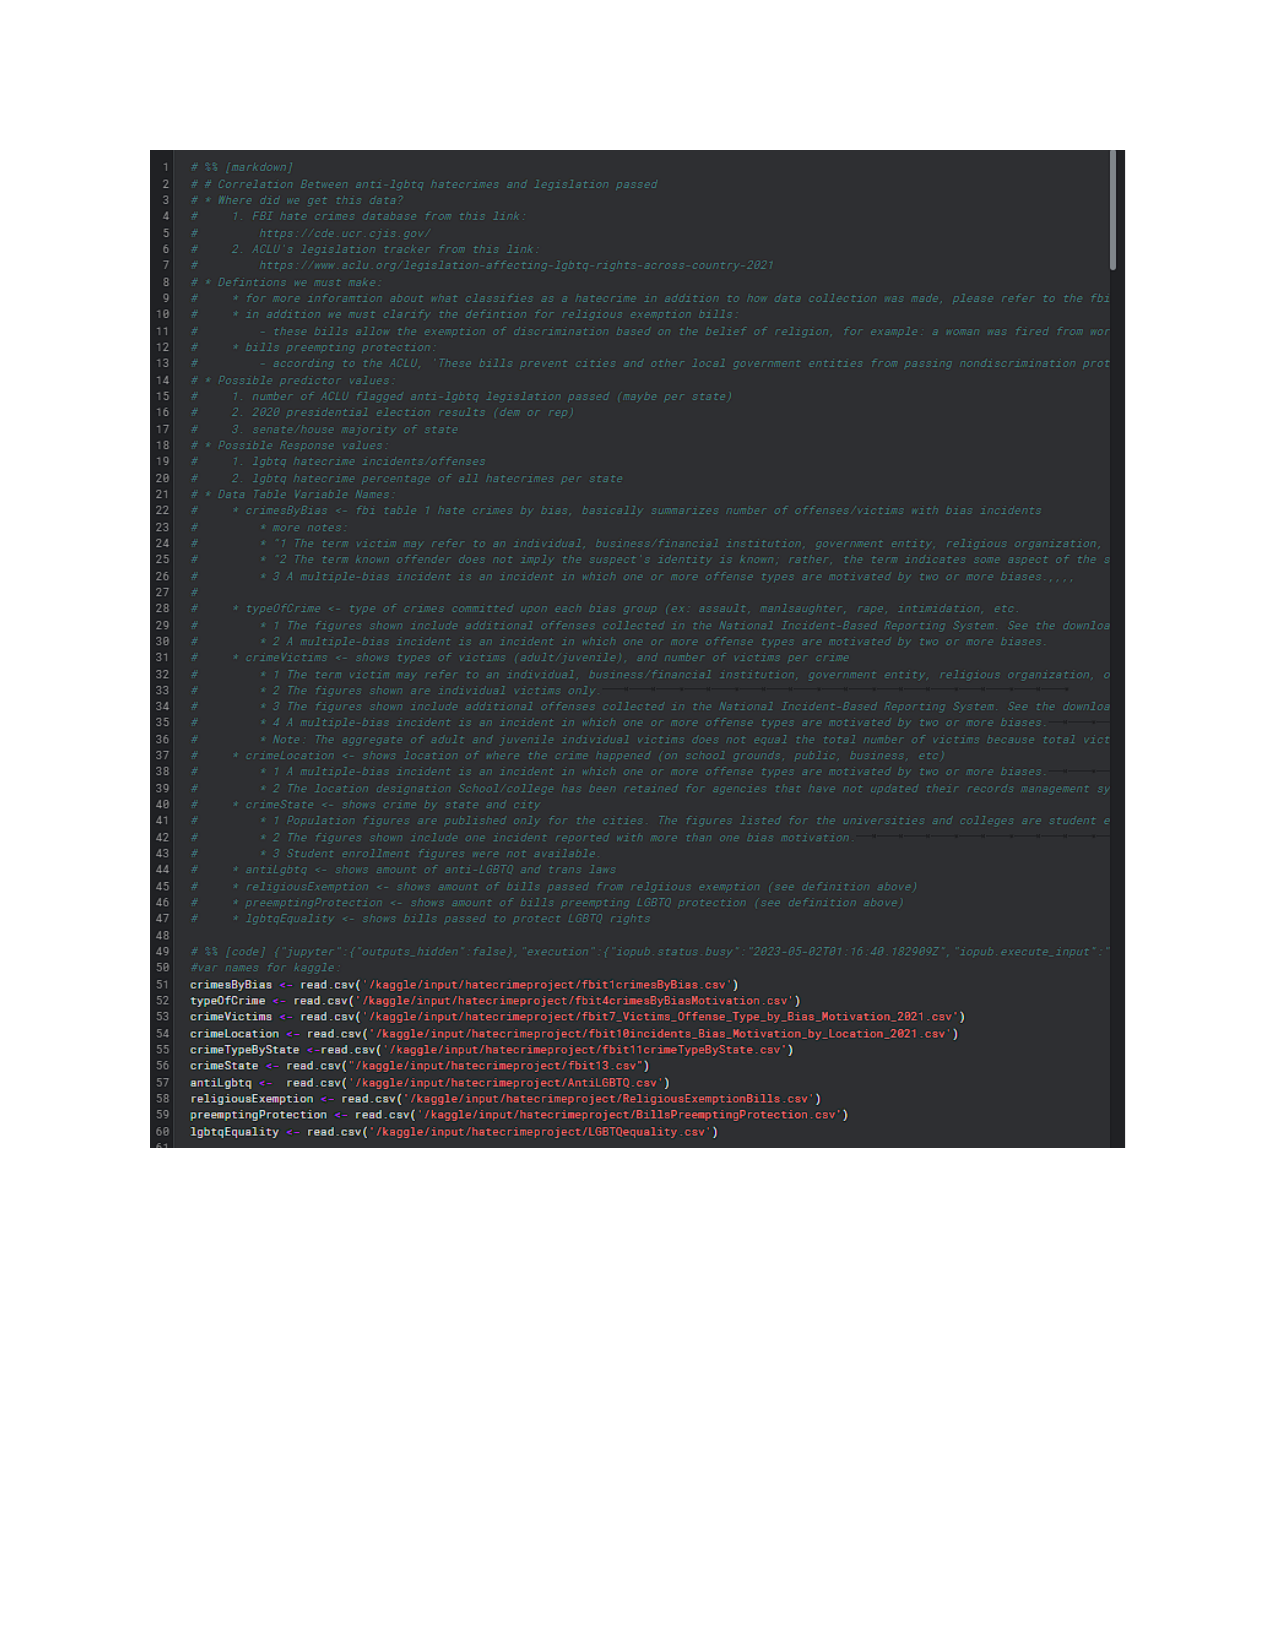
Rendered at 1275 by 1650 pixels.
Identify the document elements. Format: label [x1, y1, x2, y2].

picture [150, 150, 1125, 1148]
